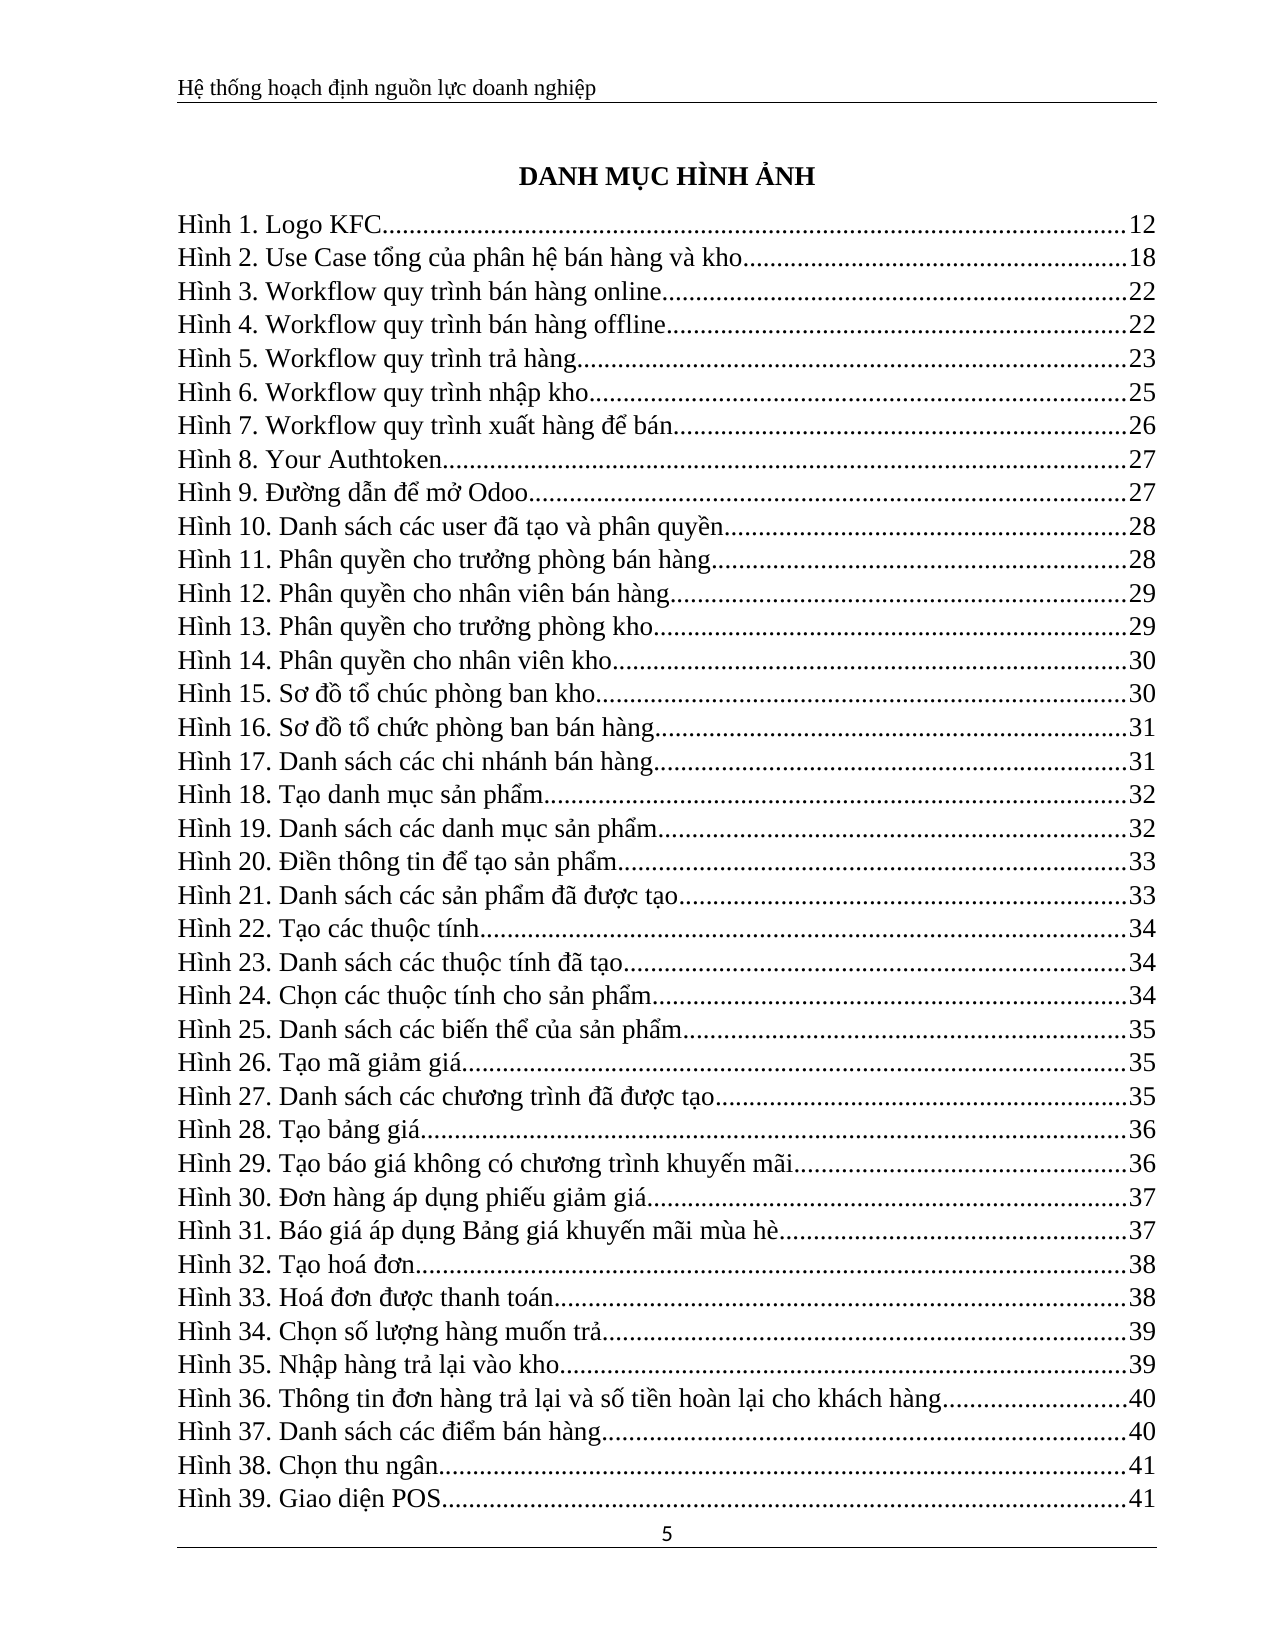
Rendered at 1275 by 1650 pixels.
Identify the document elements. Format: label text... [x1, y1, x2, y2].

text Hình 33. Hoá đơn được thanh toán 38 [177, 1281, 1157, 1312]
text Hình 21. Danh sách các sản phẩm đã được tạo 33 [177, 879, 1157, 910]
text Hình 11. Phân quyền cho trưởng phòng bán hàng 28 [177, 543, 1157, 574]
text Hình 7. Workflow quy trình xuất hàng để bán 26 [177, 409, 1157, 440]
text Hình 10. Danh sách các user đã tạo và phân quyền 28 [177, 510, 1157, 541]
text Hình 2. Use Case tổng của phân hệ bán hàng và kho 18 [177, 242, 1157, 273]
text Hình 14. Phân quyền cho nhân viên kho 30 [177, 644, 1157, 675]
text Hình 12. Phân quyền cho nhân viên bán hàng 29 [177, 577, 1157, 608]
text Hình 6. Workflow quy trình nhập kho 25 [177, 376, 1157, 407]
text Hình 8. Your Authtoken 27 [177, 443, 1157, 474]
text Hình 26. Tạo mã giảm giá 35 [177, 1047, 1157, 1078]
text Hình 35. Nhập hàng trả lại vào kho 39 [177, 1348, 1157, 1379]
text Hình 16. Sơ đồ tổ chức phòng ban bán hàng 31 [177, 711, 1157, 742]
text Hình 3. Workflow quy trình bán hàng online 22 [177, 275, 1157, 306]
text Hình 19. Danh sách các danh mục sản phẩm 32 [177, 812, 1157, 843]
text Hình 37. Danh sách các điểm bán hàng 40 [177, 1416, 1157, 1447]
subtitle DANH MỤC HÌNH ẢNH [177, 160, 1157, 191]
text Hình 30. Đơn hàng áp dụng phiếu giảm giá 37 [177, 1181, 1157, 1212]
text Hình 18. Tạo danh mục sản phẩm 32 [177, 778, 1157, 809]
text Hình 36. Thông tin đơn hàng trả lại và số tiền hoàn lại cho khách hàng 40 [177, 1382, 1157, 1413]
text Hình 25. Danh sách các biến thể của sản phẩm 35 [177, 1013, 1157, 1044]
text Hình 28. Tạo bảng giá 36 [177, 1114, 1157, 1145]
text Hình 27. Danh sách các chương trình đã được tạo 35 [177, 1080, 1157, 1111]
text Hình 4. Workflow quy trình bán hàng offline 22 [177, 309, 1157, 340]
text Hình 17. Danh sách các chi nhánh bán hàng 31 [177, 745, 1157, 776]
text Hình 5. Workflow quy trình trả hàng 23 [177, 342, 1157, 373]
text Hình 20. Điền thông tin để tạo sản phẩm 33 [177, 845, 1157, 876]
text Hình 15. Sơ đồ tổ chúc phòng ban kho 30 [177, 678, 1157, 709]
text Hình 1. Logo KFC 12 [177, 208, 1157, 239]
text Hình 31. Báo giá áp dụng Bảng giá khuyến mãi mùa hè 37 [177, 1214, 1157, 1245]
text Hình 32. Tạo hoá đơn 38 [177, 1248, 1157, 1279]
text Hình 9. Đường dẫn để mở Odoo 27 [177, 476, 1157, 507]
text Hình 39. Giao diện POS. 41 [177, 1483, 1157, 1514]
text Hình 22. Tạo các thuộc tính 34 [177, 912, 1157, 943]
text Hình 13. Phân quyền cho trưởng phòng kho 29 [177, 611, 1157, 642]
text Hình 23. Danh sách các thuộc tính đã tạo 34 [177, 946, 1157, 977]
text Hình 24. Chọn các thuộc tính cho sản phẩm 34 [177, 979, 1157, 1011]
text Hình 38. Chọn thu ngân 41 [177, 1449, 1157, 1480]
text Hình 29. Tạo báo giá không có chương trình khuyến mãi 36 [177, 1147, 1157, 1178]
text Hình 34. Chọn số lượng hàng muốn trả 39 [177, 1315, 1157, 1346]
